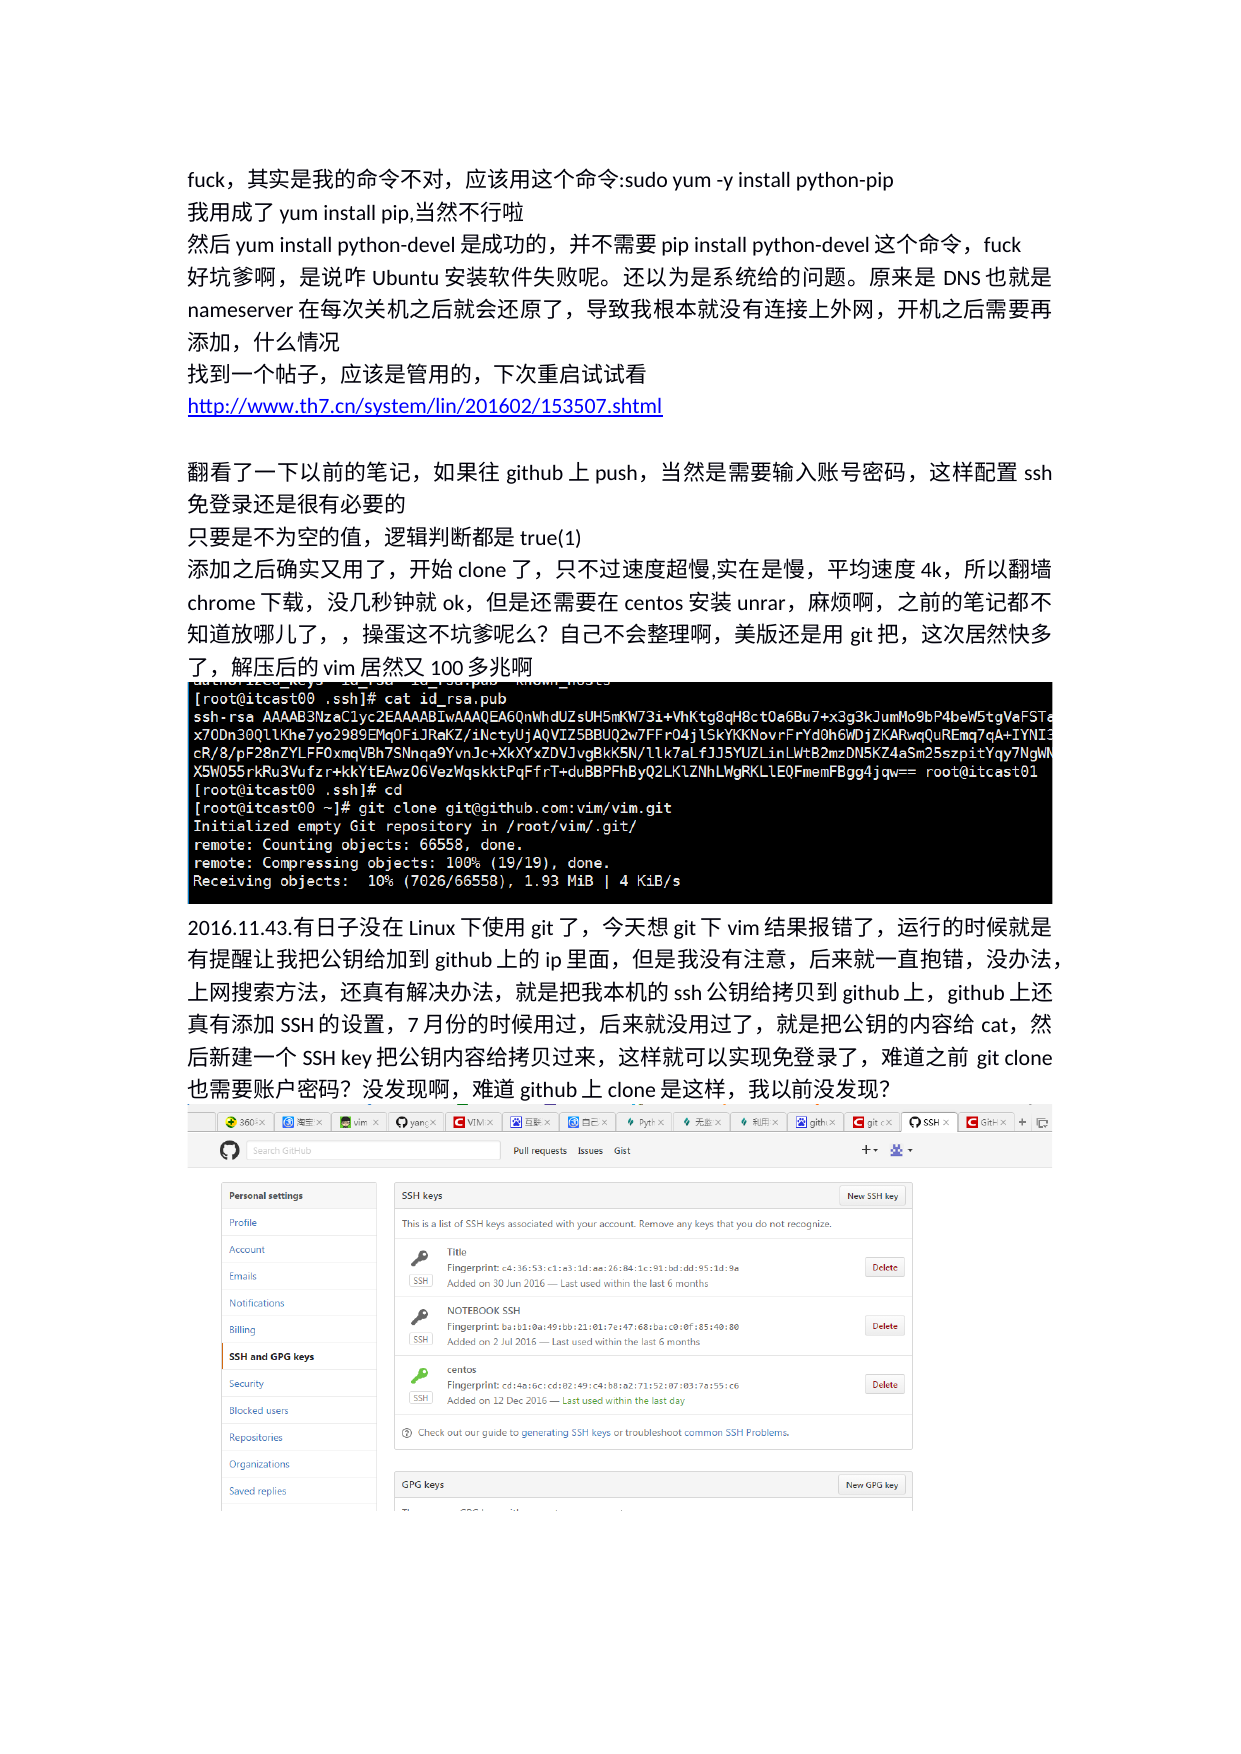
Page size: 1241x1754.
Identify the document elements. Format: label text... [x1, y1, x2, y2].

text http://www.th7.cn/system/lin/201602/153507.shtml [187, 389, 1053, 422]
text 我用成了yum install pip,当然不行啦 [187, 194, 1053, 227]
text fuck，其实是我的命令不对，应该用这个命令:sudo yum -y install python-pip [187, 162, 1053, 194]
picture [187, 682, 1053, 904]
text 然后yum install python-devel是成功的，并不需要pip install python-devel这个命令，fuck [187, 227, 1053, 259]
text 添加之后确实又用了，开始clone了，只不过速度超慢,实在是慢，平均速度4k，所以翻墙chrome下载，没几秒钟就ok，但是还需要在centos安装unrar，麻烦啊，之前的笔记都不知道放哪儿了，，操蛋这不坑爹呢么？自己不会整理啊，美版还是用git把，这次居然快多了，解压后的vim居然又100多兆啊 [187, 552, 1053, 682]
text 2016.11.43.有日子没在Linux下使用git了，今天想git下vim结果报错了，运行的时候就是有提醒让我把公钥给加到github上的ip里面，但是我没有注意，后来就一直抱错，没办法，上网搜索方法，还真有解决办法，就是把我本机的ssh公钥给拷贝到github上，github上还真有添加SSH的设置，7月份的时候用过，后来就没用过了，就是把公钥的内容给cat，然后新建一个SSH key把公钥内容给拷贝过来，这样就可以实现免登录了，难道之前git clone也需要账户密码？没发现啊，难道github上clone是这样，我以前没发现？ [187, 909, 1053, 1104]
text 只要是不为空的值，逻辑判断都是true(1) [187, 519, 1053, 552]
text 找到一个帖子，应该是管用的，下次重启试试看 [187, 357, 1053, 389]
picture [187, 1104, 1053, 1511]
text 好坑爹啊，是说咋Ubuntu安装软件失败呢。还以为是系统给的问题。原来是DNS也就是nameserver在每次关机之后就会还原了，导致我根本就没有连接上外网，开机之后需要再添加，什么情况 [187, 259, 1053, 357]
text 翻看了一下以前的笔记，如果往github上push，当然是需要输入账号密码，这样配置ssh免登录还是很有必要的 [187, 454, 1053, 519]
